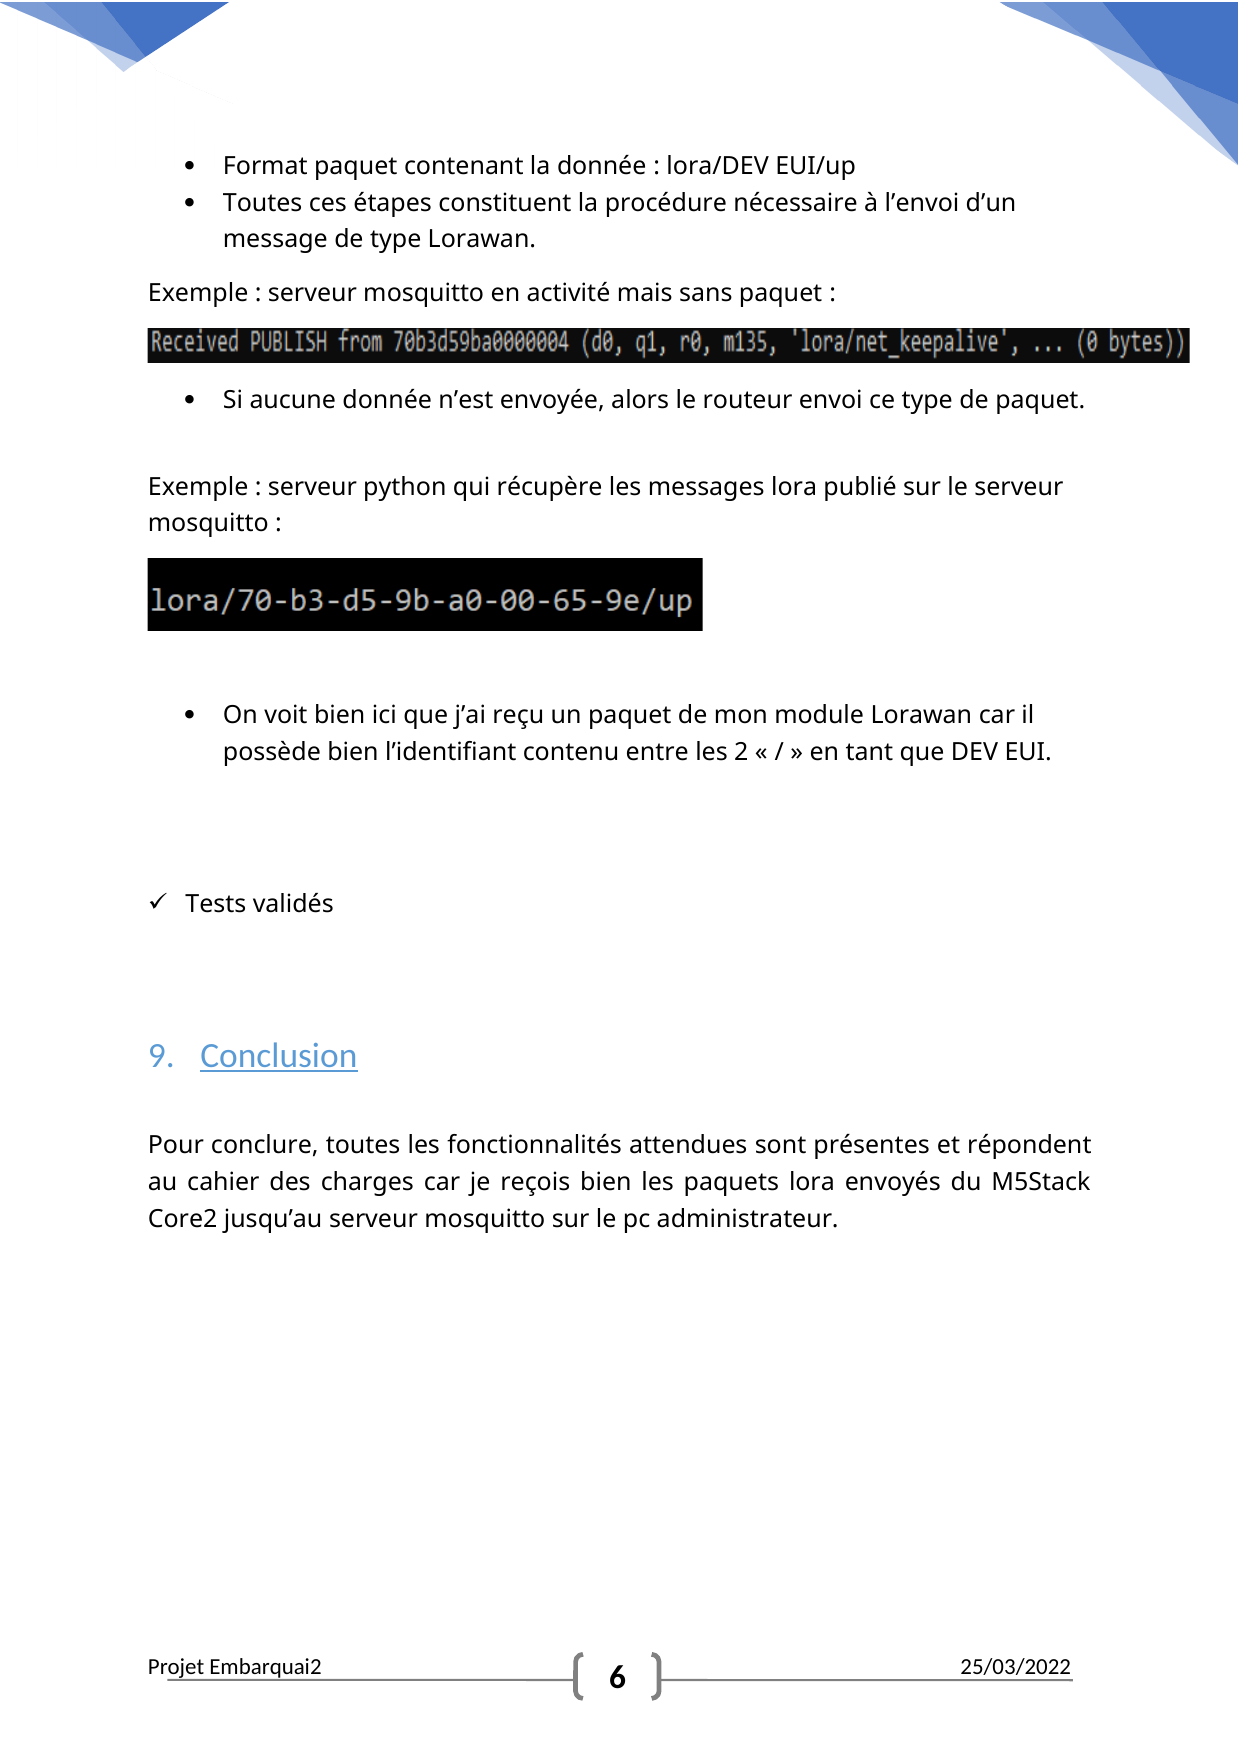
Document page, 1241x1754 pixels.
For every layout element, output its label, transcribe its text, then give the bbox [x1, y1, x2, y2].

picture [147, 558, 703, 631]
text Pour conclure, toutes les fonctionnalités attendues sont présentes et répondent au cahier des charges car je reçois bien les paquets lora envoyés du M5Stack Core2 jusqu’au serveur mosquitto sur le pc administrateur. [148, 1127, 1093, 1234]
picture [147, 328, 1190, 363]
picture [0, 2, 233, 168]
list On voit bien ici que j’ai reçu un paquet de mon module Lorawan car il possède bien l’identifiant contenu entre les 2 « / » en tant que DEV EUI. [185, 697, 1093, 767]
list Format paquet contenant la donnée : lora/DEV EUI/up [185, 148, 1093, 182]
subtitle Conclusion [148, 1033, 1093, 1076]
text Exemple : serveur python qui récupère les messages lora publié sur le serveur mosquitto : [148, 468, 1093, 539]
list Si aucune donnée n’est envoyée, alors le routeur envoi ce type de paquet. [185, 382, 1093, 416]
list Toutes ces étapes constituent la procédure nécessaire à l’envoi d’un message de type Lorawan. [185, 184, 1093, 255]
text Exemple : serveur mosquitto en activité mais sans paquet : [148, 274, 1093, 309]
list Tests validés [148, 886, 1093, 920]
picture [996, 2, 1238, 168]
